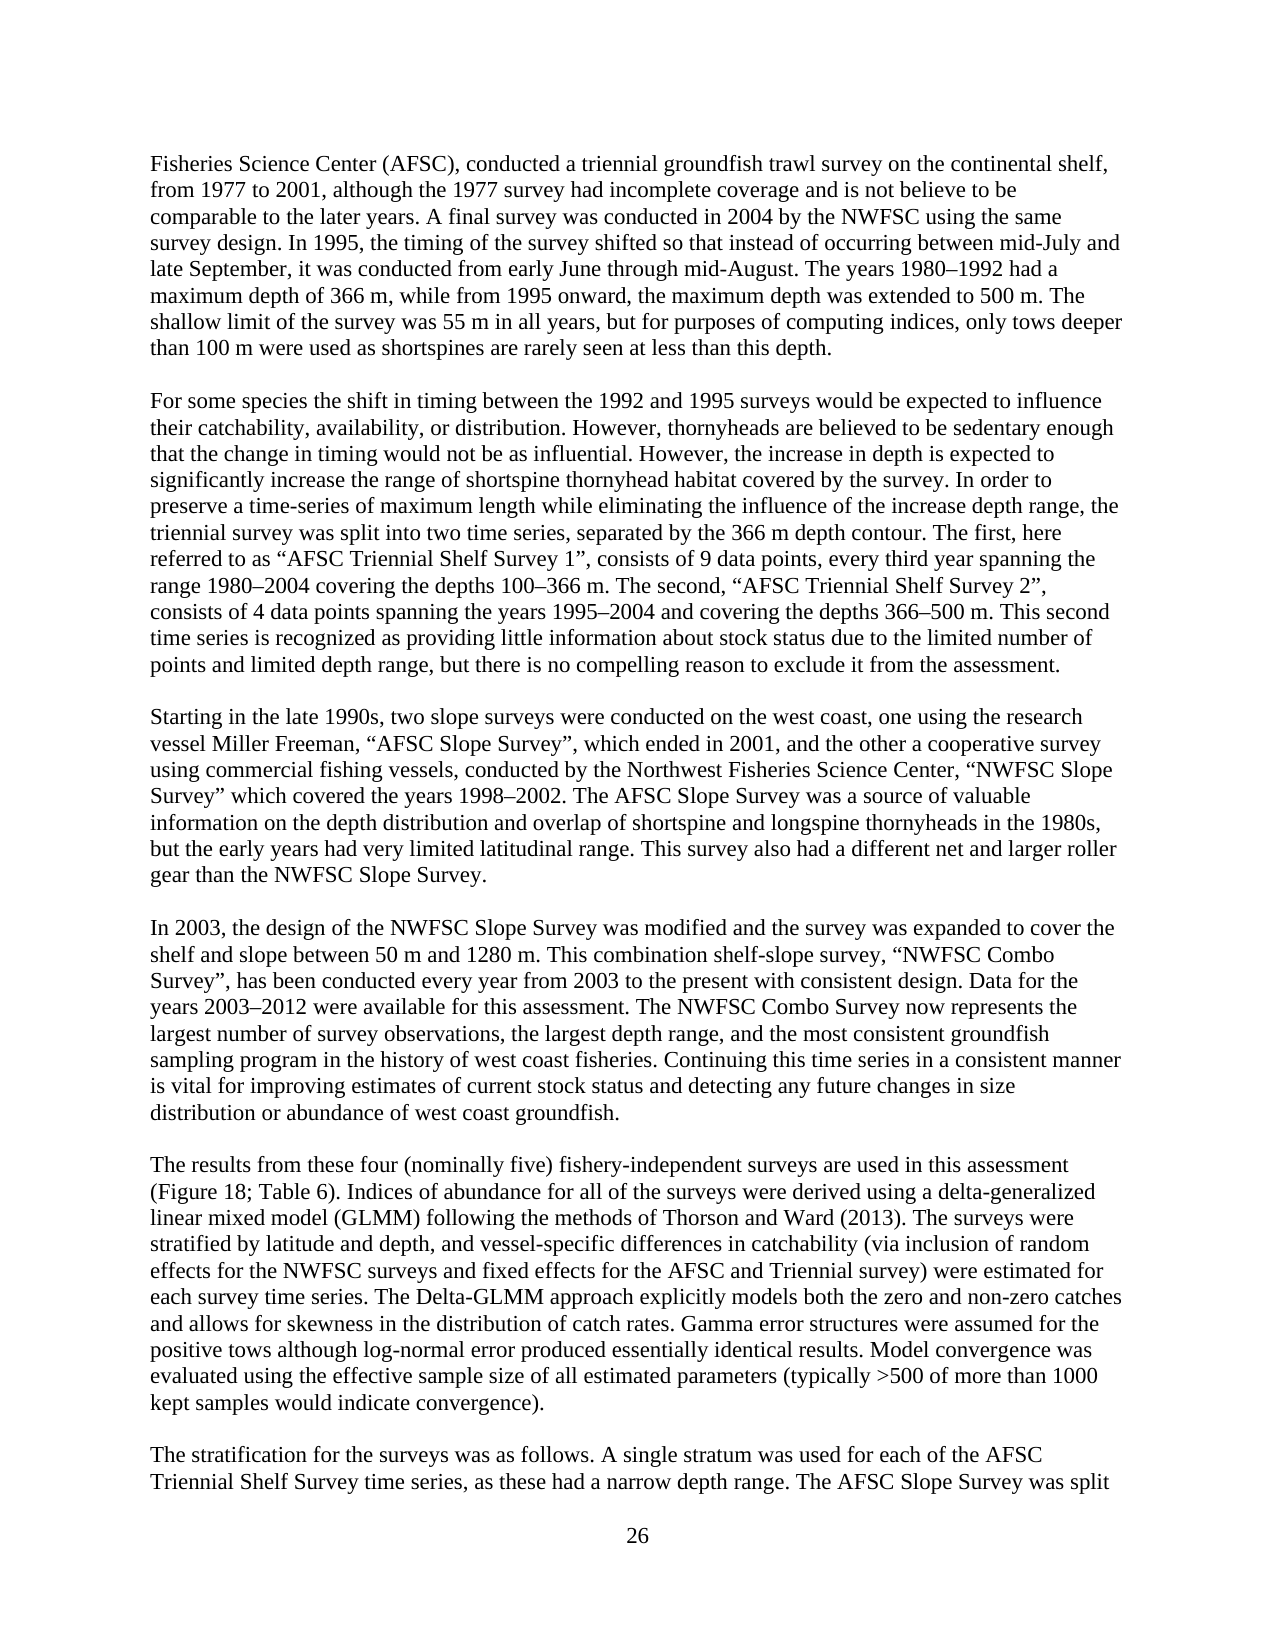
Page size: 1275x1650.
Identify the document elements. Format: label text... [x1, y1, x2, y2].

text The results from these four (nominally five) fishery-independent surveys are used in this assessment (Figure 18; Table 6). Indices of abundance for all of the surveys were derived using a delta-generalized linear mixed model (GLMM) following the methods of Thorson and Ward (2013). The surveys were stratified by latitude and depth, and vessel-specific differences in catchability (via inclusion of random effects for the NWFSC surveys and fixed effects for the AFSC and Triennial survey) were estimated for each survey time series. The Delta-GLMM approach explicitly models both the zero and non-zero catches and allows for skewness in the distribution of catch rates. Gamma error structures were assumed for the positive tows although log-normal error produced essentially identical results. Model convergence was evaluated using the effective sample size of all estimated parameters (typically >500 of more than 1000 kept samples would indicate convergence). [150, 1151, 1125, 1415]
text Starting in the late 1990s, two slope surveys were conducted on the west coast, one using the research vessel Miller Freeman, “AFSC Slope Survey”, which ended in 2001, and the other a cooperative survey using commercial fishing vessels, conducted by the Northwest Fisheries Science Center, “NWFSC Slope Survey” which covered the years 1998–2002. The AFSC Slope Survey was a source of valuable information on the depth distribution and overlap of shortspine and longspine thornyheads in the 1980s, but the early years had very limited latitudinal range. This survey also had a different net and larger roller gear than the NWFSC Slope Survey. [150, 703, 1125, 888]
text For some species the shift in timing between the 1992 and 1995 surveys would be expected to influence their catchability, availability, or distribution. However, thornyheads are believed to be sedentary enough that the change in timing would not be as influential. However, the increase in depth is expected to significantly increase the range of shortspine thornyhead habitat covered by the survey. In order to preserve a time-series of maximum length while eliminating the influence of the increase depth range, the triennial survey was split into two time series, separated by the 366 m depth contour. The first, here referred to as “AFSC Triennial Shelf Survey 1”, consists of 9 data points, every third year spanning the range 1980–2004 covering the depths 100–366 m. The second, “AFSC Triennial Shelf Survey 2”, consists of 4 data points spanning the years 1995–2004 and covering the depths 366–500 m. This second time series is recognized as providing little information about stock status due to the limited number of points and limited depth range, but there is no compelling reason to exclude it from the assessment. [150, 387, 1125, 677]
text In 2003, the design of the NWFSC Slope Survey was modified and the survey was expanded to cover the shelf and slope between 50 m and 1280 m. This combination shelf-slope survey, “NWFSC Combo Survey”, has been conducted every year from 2003 to the present with consistent design. Data for the years 2003–2012 were available for this assessment. The NWFSC Combo Survey now represents the largest number of survey observations, the largest depth range, and the most consistent groundfish sampling program in the history of west coast fisheries. Continuing this time series in a consistent manner is vital for improving estimates of current stock status and detecting any future changes in size distribution or abundance of west coast groundfish. [150, 914, 1125, 1125]
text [150, 1441, 1125, 1494]
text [150, 150, 1125, 361]
